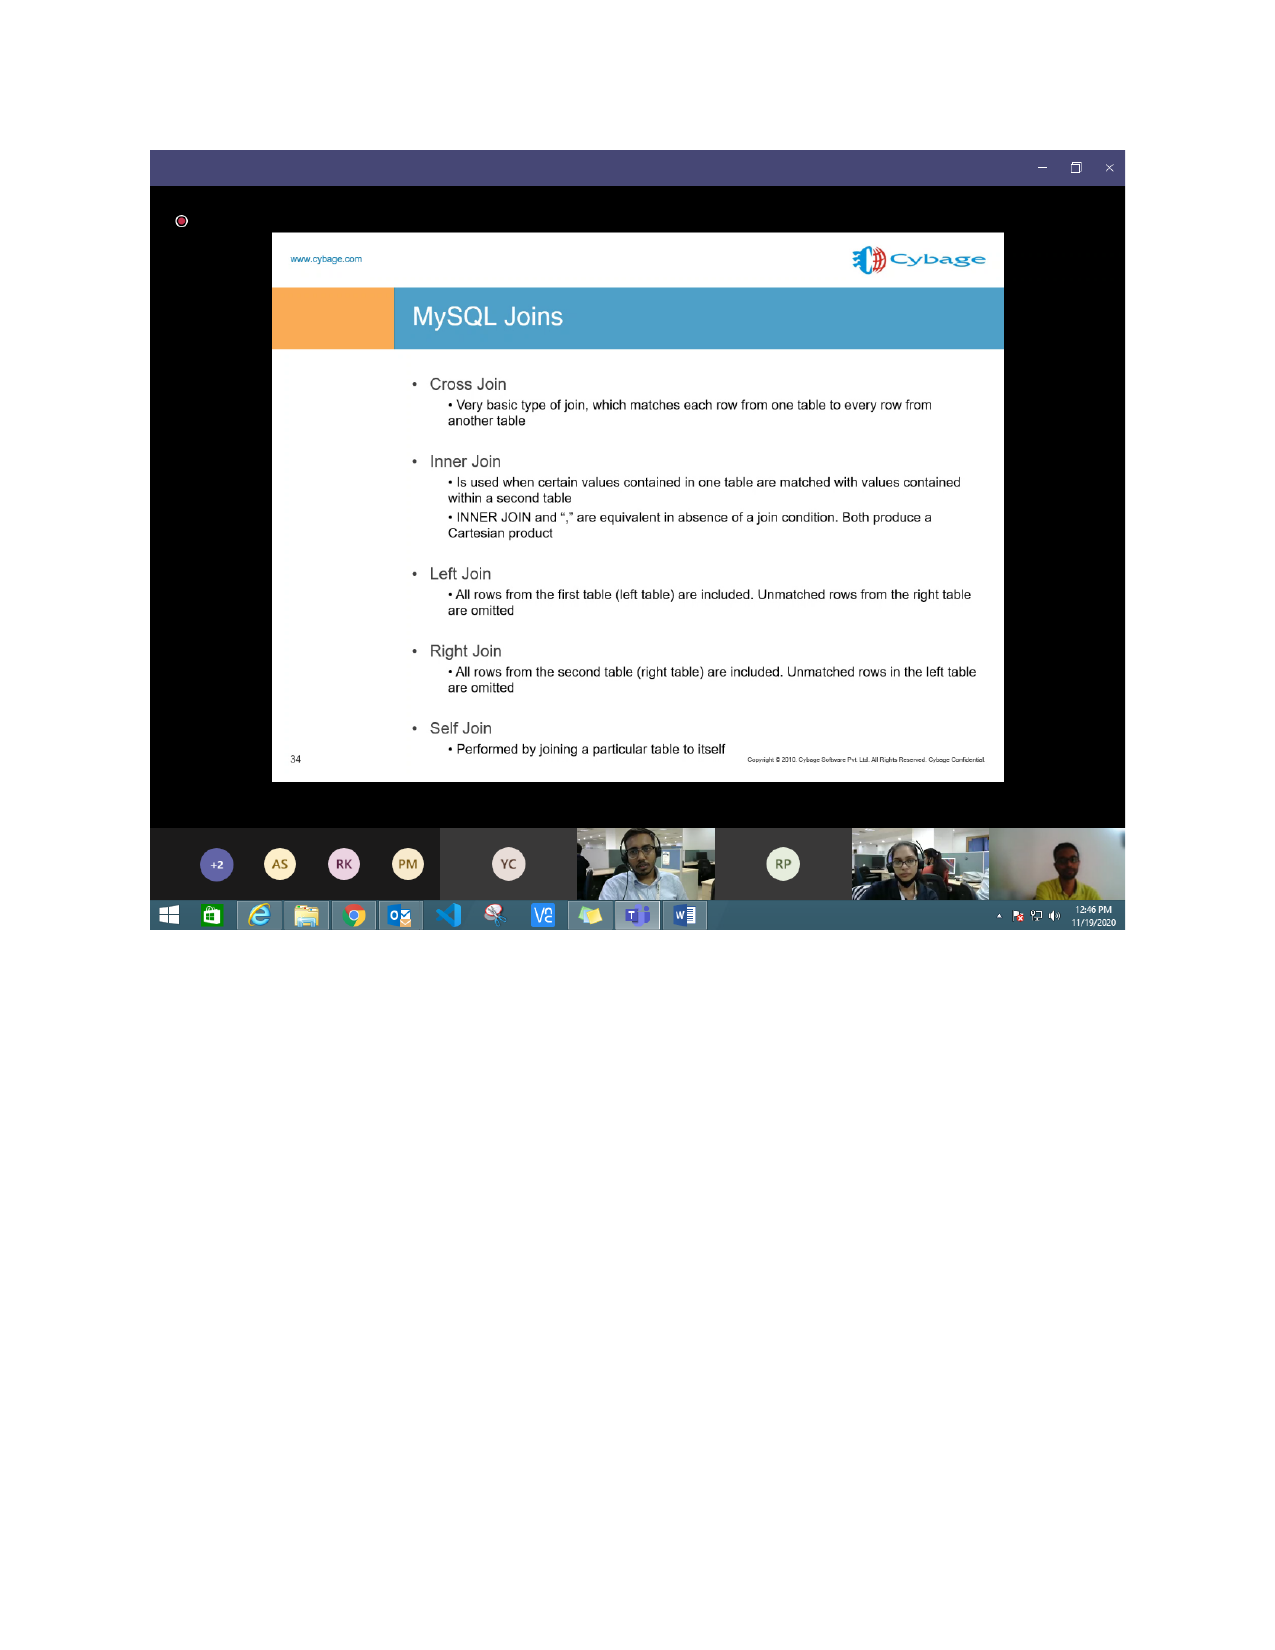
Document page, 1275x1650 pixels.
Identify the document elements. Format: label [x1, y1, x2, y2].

picture [150, 150, 1125, 930]
